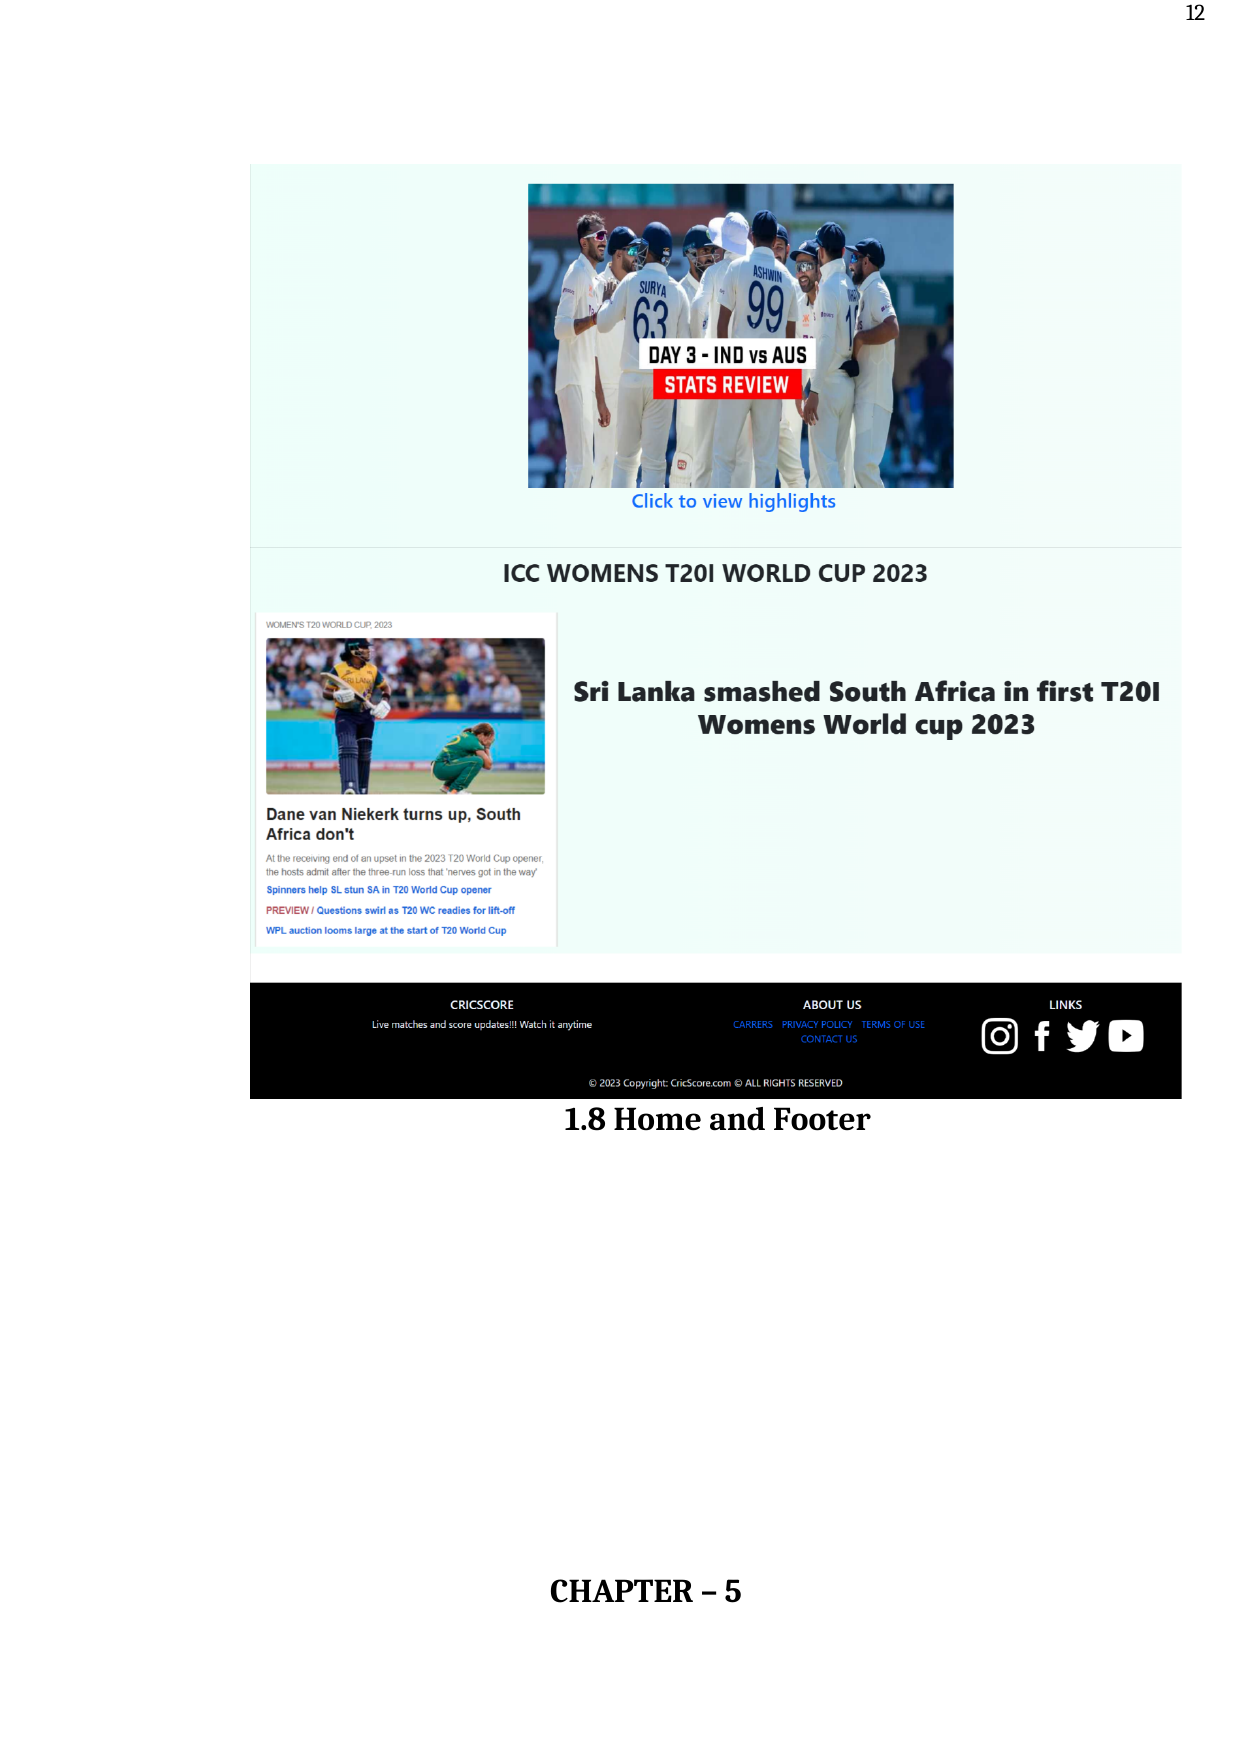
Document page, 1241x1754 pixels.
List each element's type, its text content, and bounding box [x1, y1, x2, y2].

picture [250, 164, 1182, 1099]
list CHAPTER – 5 [250, 1573, 1205, 1611]
list 1.8 Home and Footer [250, 1100, 1205, 1139]
